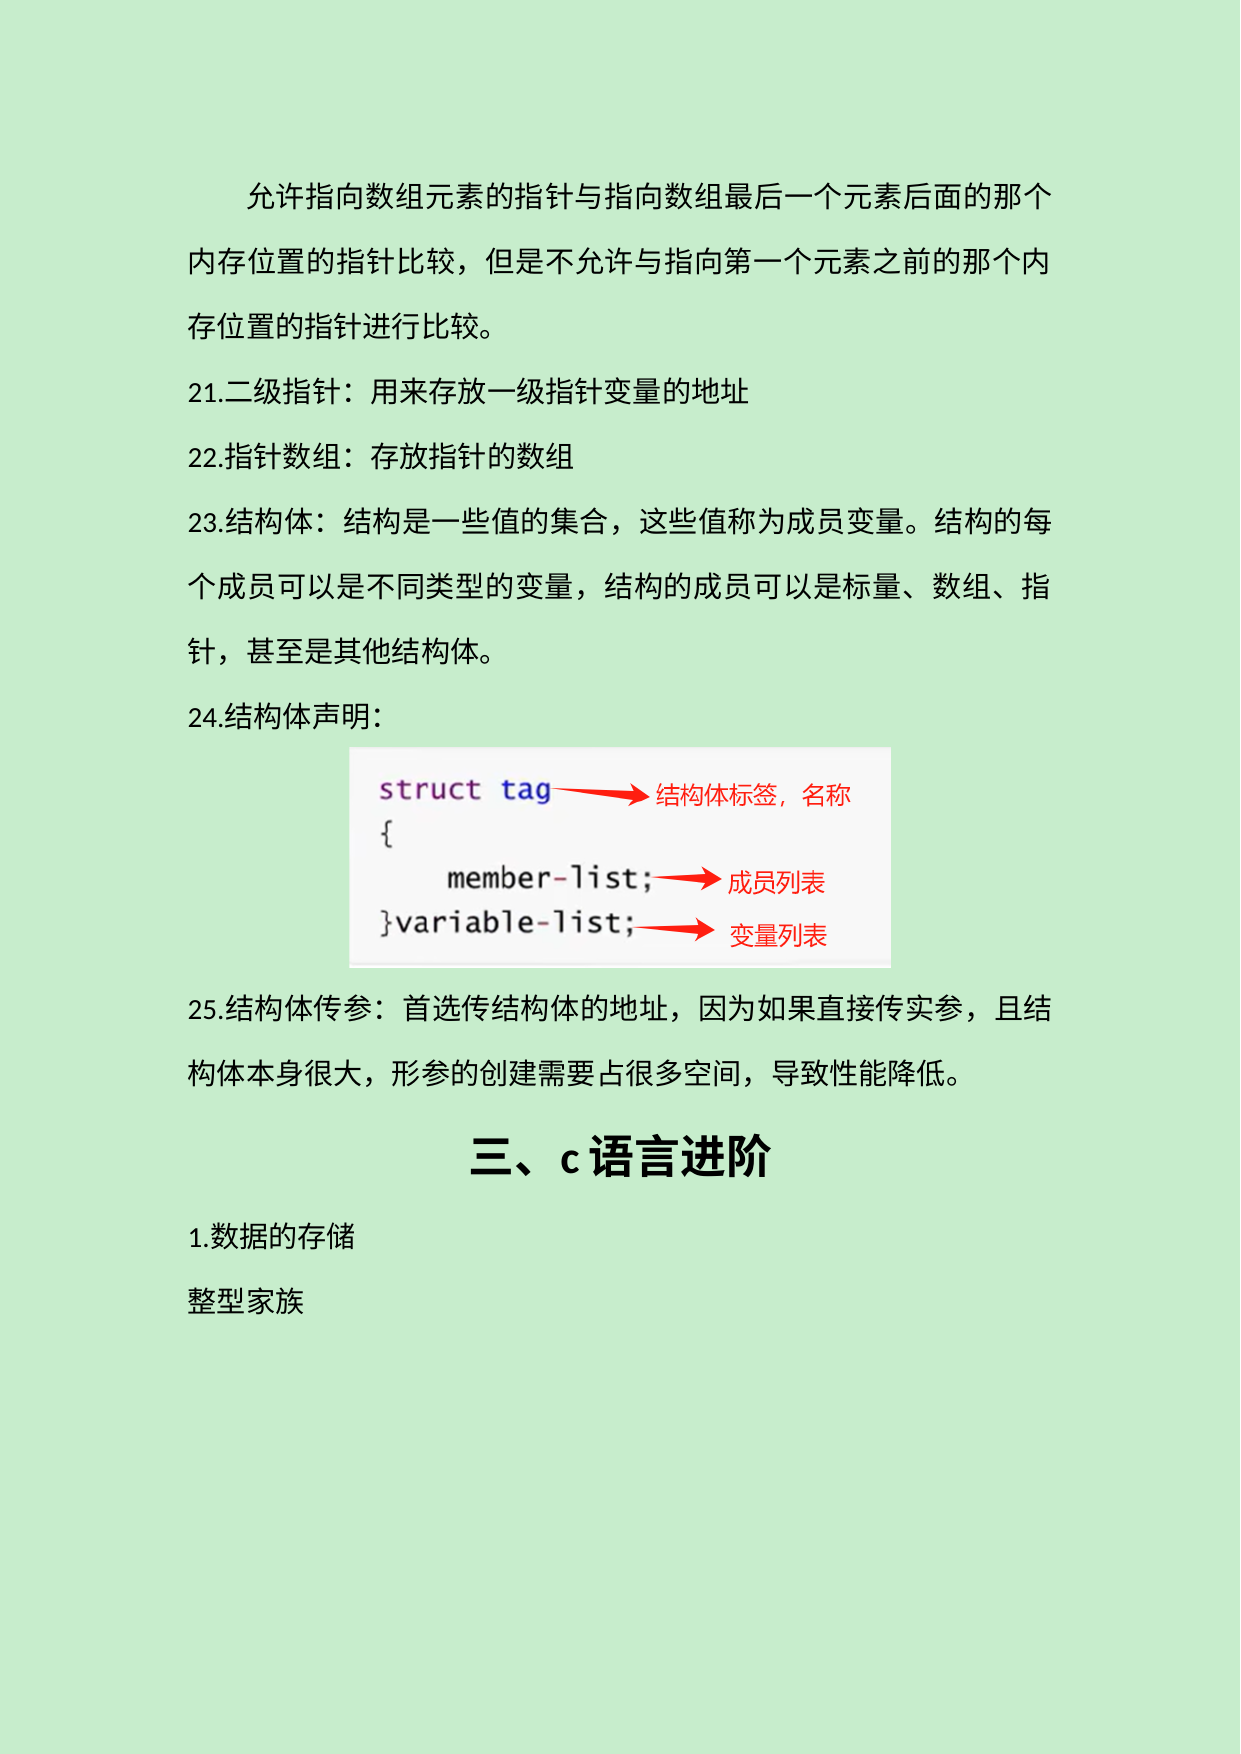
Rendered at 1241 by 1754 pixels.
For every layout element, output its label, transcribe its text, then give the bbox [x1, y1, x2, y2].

text 三、c语言进阶 [187, 1104, 1053, 1202]
text 1.数据的存储 [187, 1202, 1053, 1267]
text 22.指针数组：存放指针的数组 [187, 422, 1053, 487]
text 允许指向数组元素的指针与指向数组最后一个元素后面的那个内存位置的指针比较，但是不允许与指向第一个元素之前的那个内存位置的指针进行比较。 [187, 162, 1053, 357]
text 21.二级指针：用来存放一级指针变量的地址 [187, 357, 1053, 422]
text 整型家族 [187, 1267, 1053, 1332]
text 25.结构体传参：首选传结构体的地址，因为如果直接传实参，且结构体本身很大，形参的创建需要占很多空间，导致性能降低。 [187, 974, 1053, 1104]
text 23.结构体：结构是一些值的集合，这些值称为成员变量。结构的每个成员可以是不同类型的变量，结构的成员可以是标量、数组、指针，甚至是其他结构体。 [187, 487, 1053, 682]
picture [349, 747, 891, 968]
text 24.结构体声明： [187, 682, 1053, 747]
